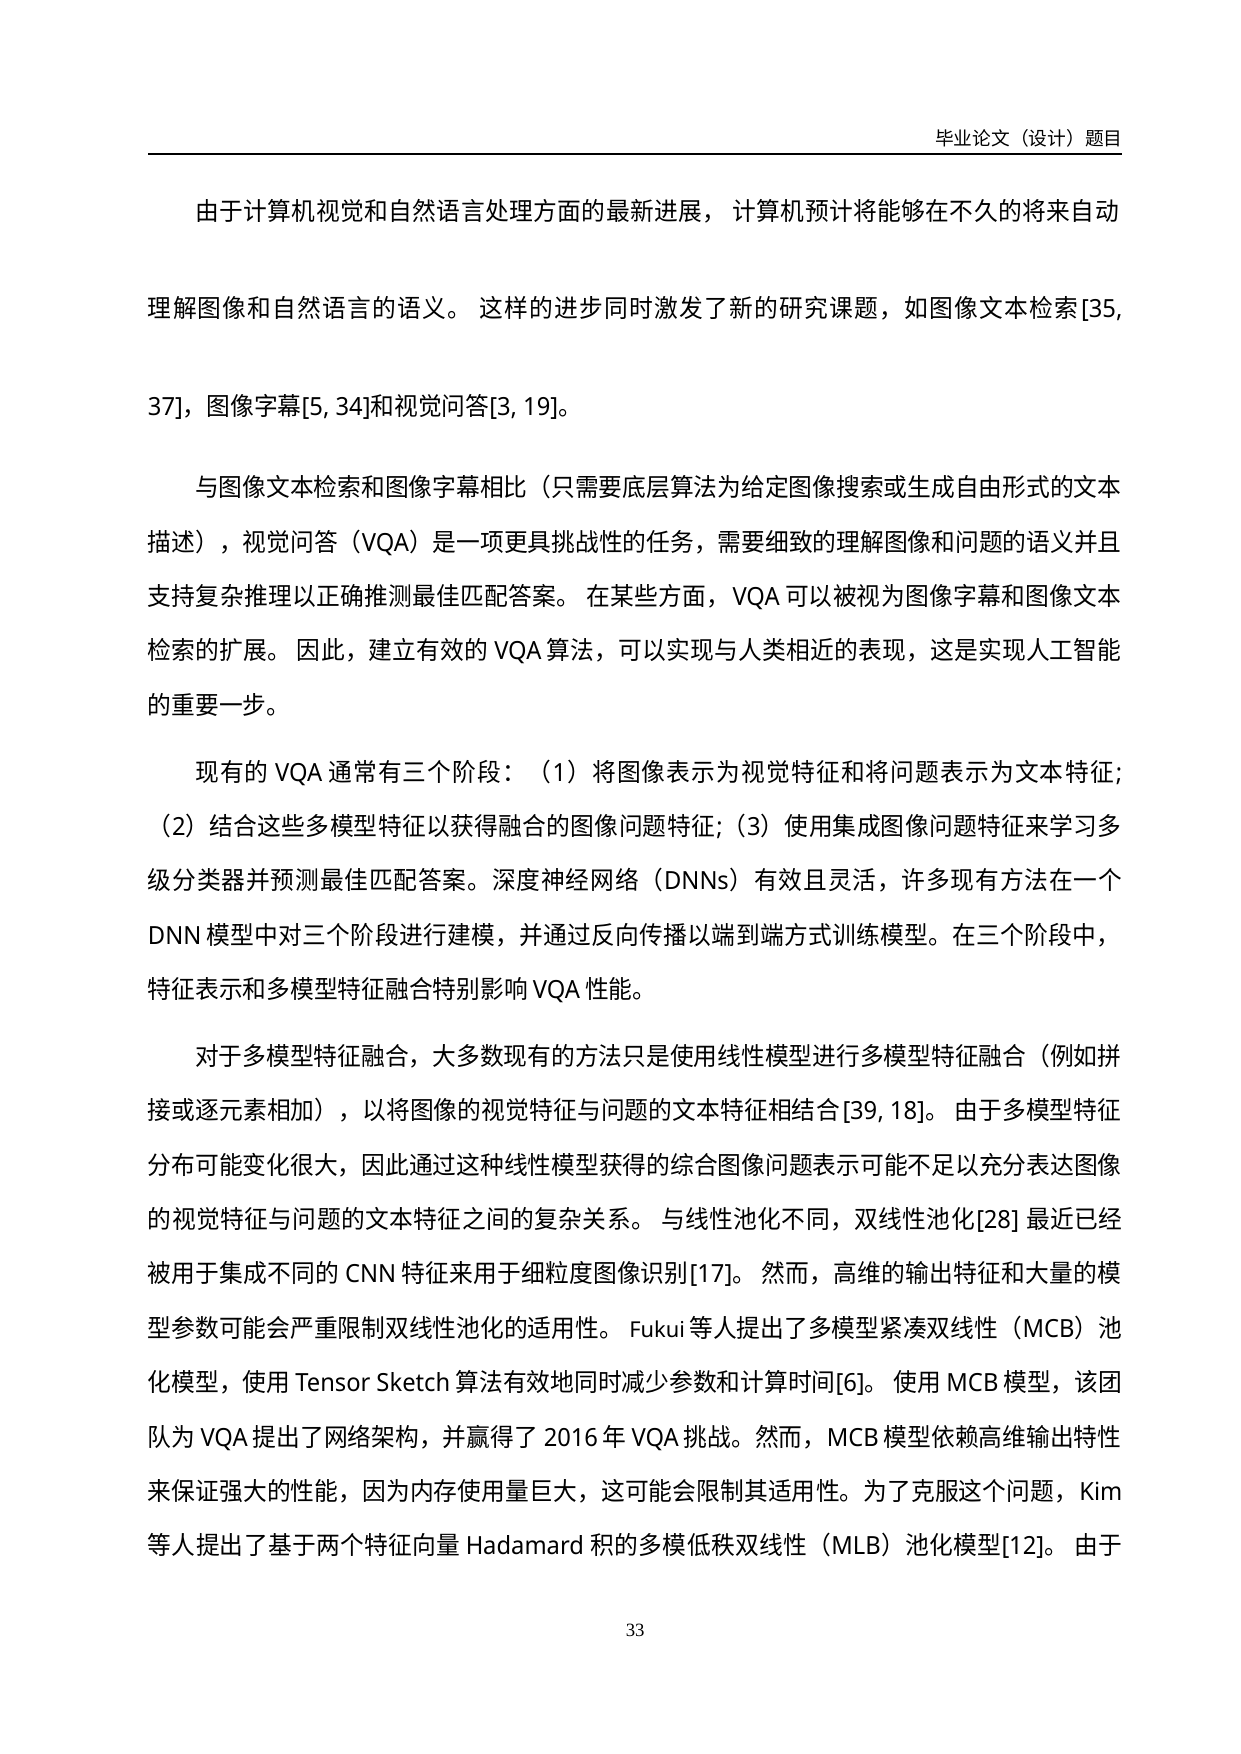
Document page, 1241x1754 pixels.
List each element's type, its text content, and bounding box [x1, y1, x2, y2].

text 由于计算机视觉和自然语言处理方面的最新进展， 计算机预计将能够在不久的将来自动理解图像和自然语言的语义。 这样的进步同时激发了新的研究课题，如图像文本检索[35, 37]，图像字幕[5, 34]和视觉问答[3, 19]。 [148, 177, 1122, 437]
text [148, 1036, 1122, 1562]
text 与图像文本检索和图像字幕相比（只需要底层算法为给定图像搜索或生成自由形式的文本描述），视觉问答（VQA）是一项更具挑战性的任务，需要细致的理解图像和问题的语义并且支持复杂推理以正确推测最佳匹配答案。 在某些方面，VQA可以被视为图像字幕和图像文本检索的扩展。 因此，建立有效的VQA算法，可以实现与人类相近的表现，这是实现人工智能的重要一步。 [148, 468, 1122, 721]
text 现有的VQA通常有三个阶段：（1）将图像表示为视觉特征和将问题表示为文本特征; （2）结合这些多模型特征以获得融合的图像问题特征;（3）使用集成图像问题特征来学习多级分类器并预测最佳匹配答案。深度神经网络（DNNs）有效且灵活，许多现有方法在一个DNN模型中对三个阶段进行建模，并通过反向传播以端到端方式训练模型。在三个阶段中，特征表示和多模型特征融合特别影响VQA性能。 [148, 752, 1122, 1006]
